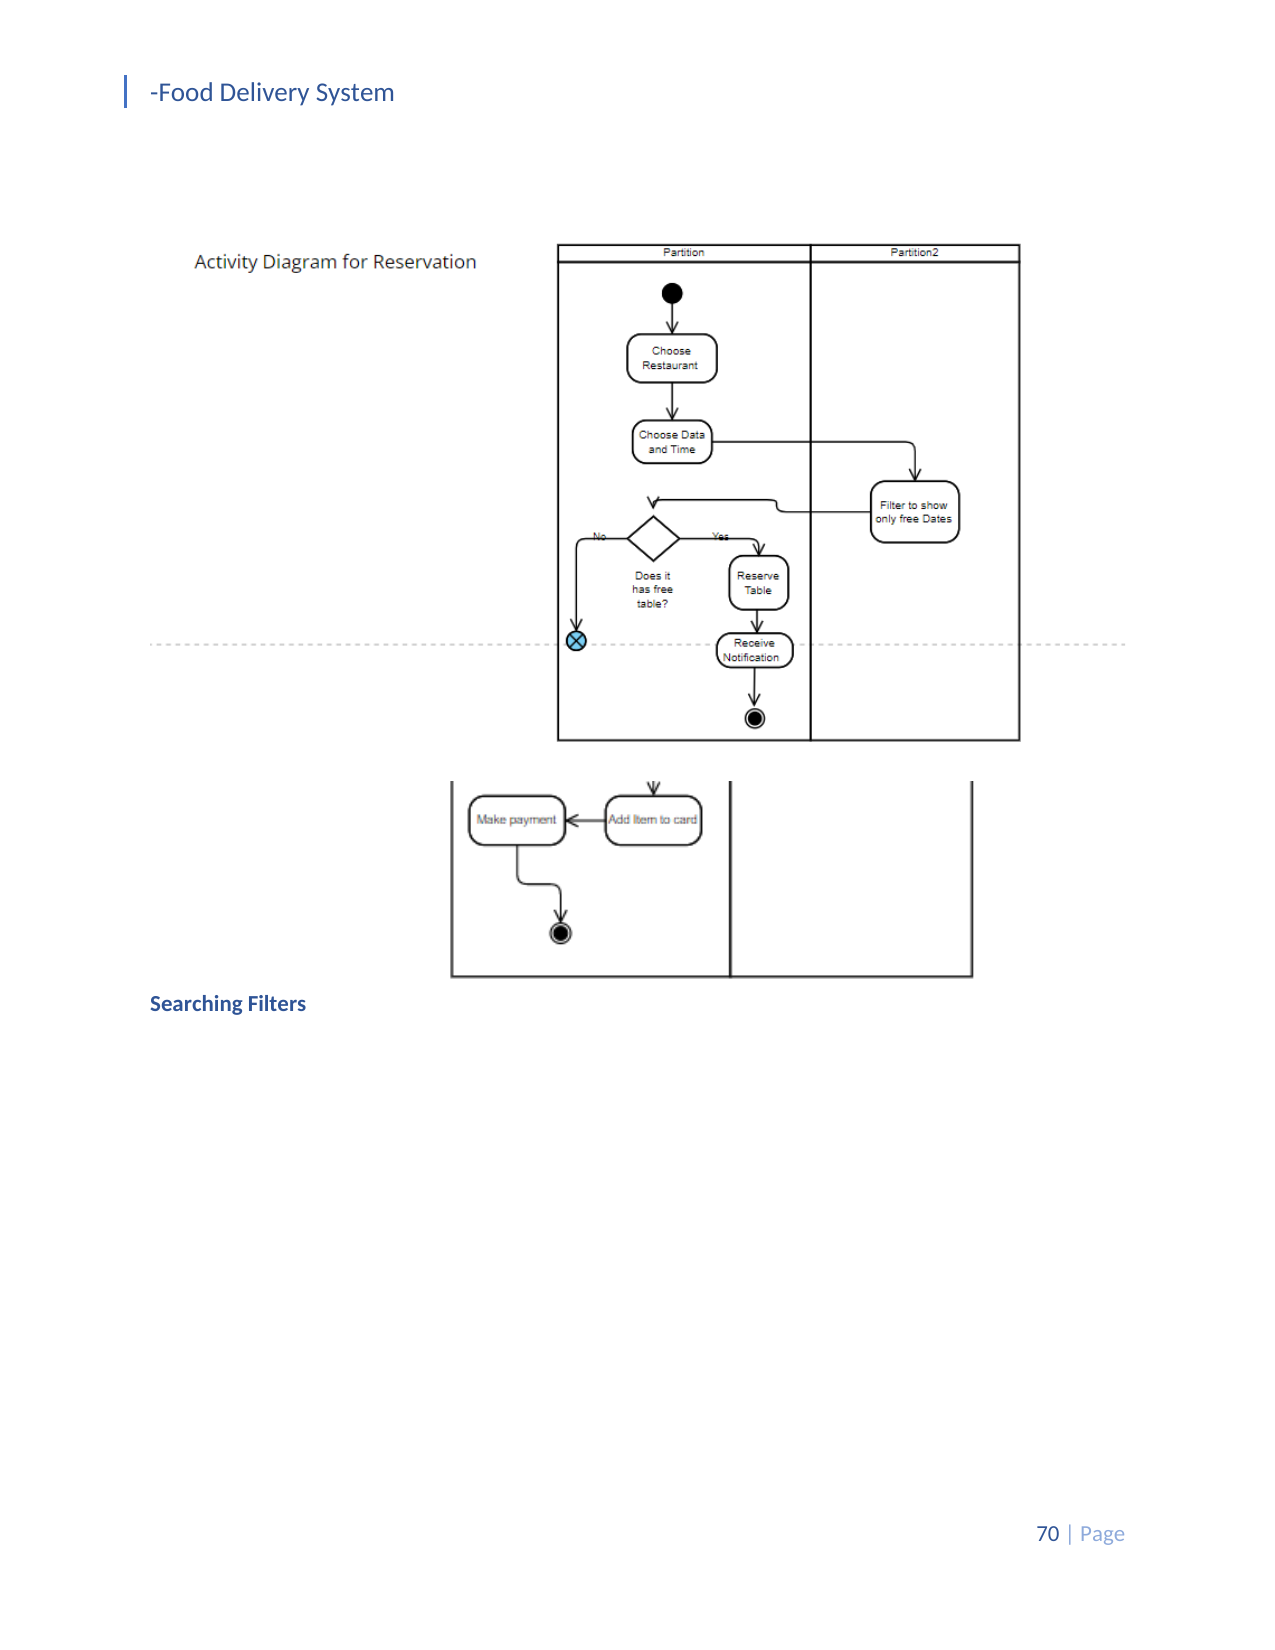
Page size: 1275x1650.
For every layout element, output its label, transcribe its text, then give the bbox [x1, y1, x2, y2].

text Searching Filters [150, 989, 1125, 1017]
picture [150, 189, 1125, 982]
